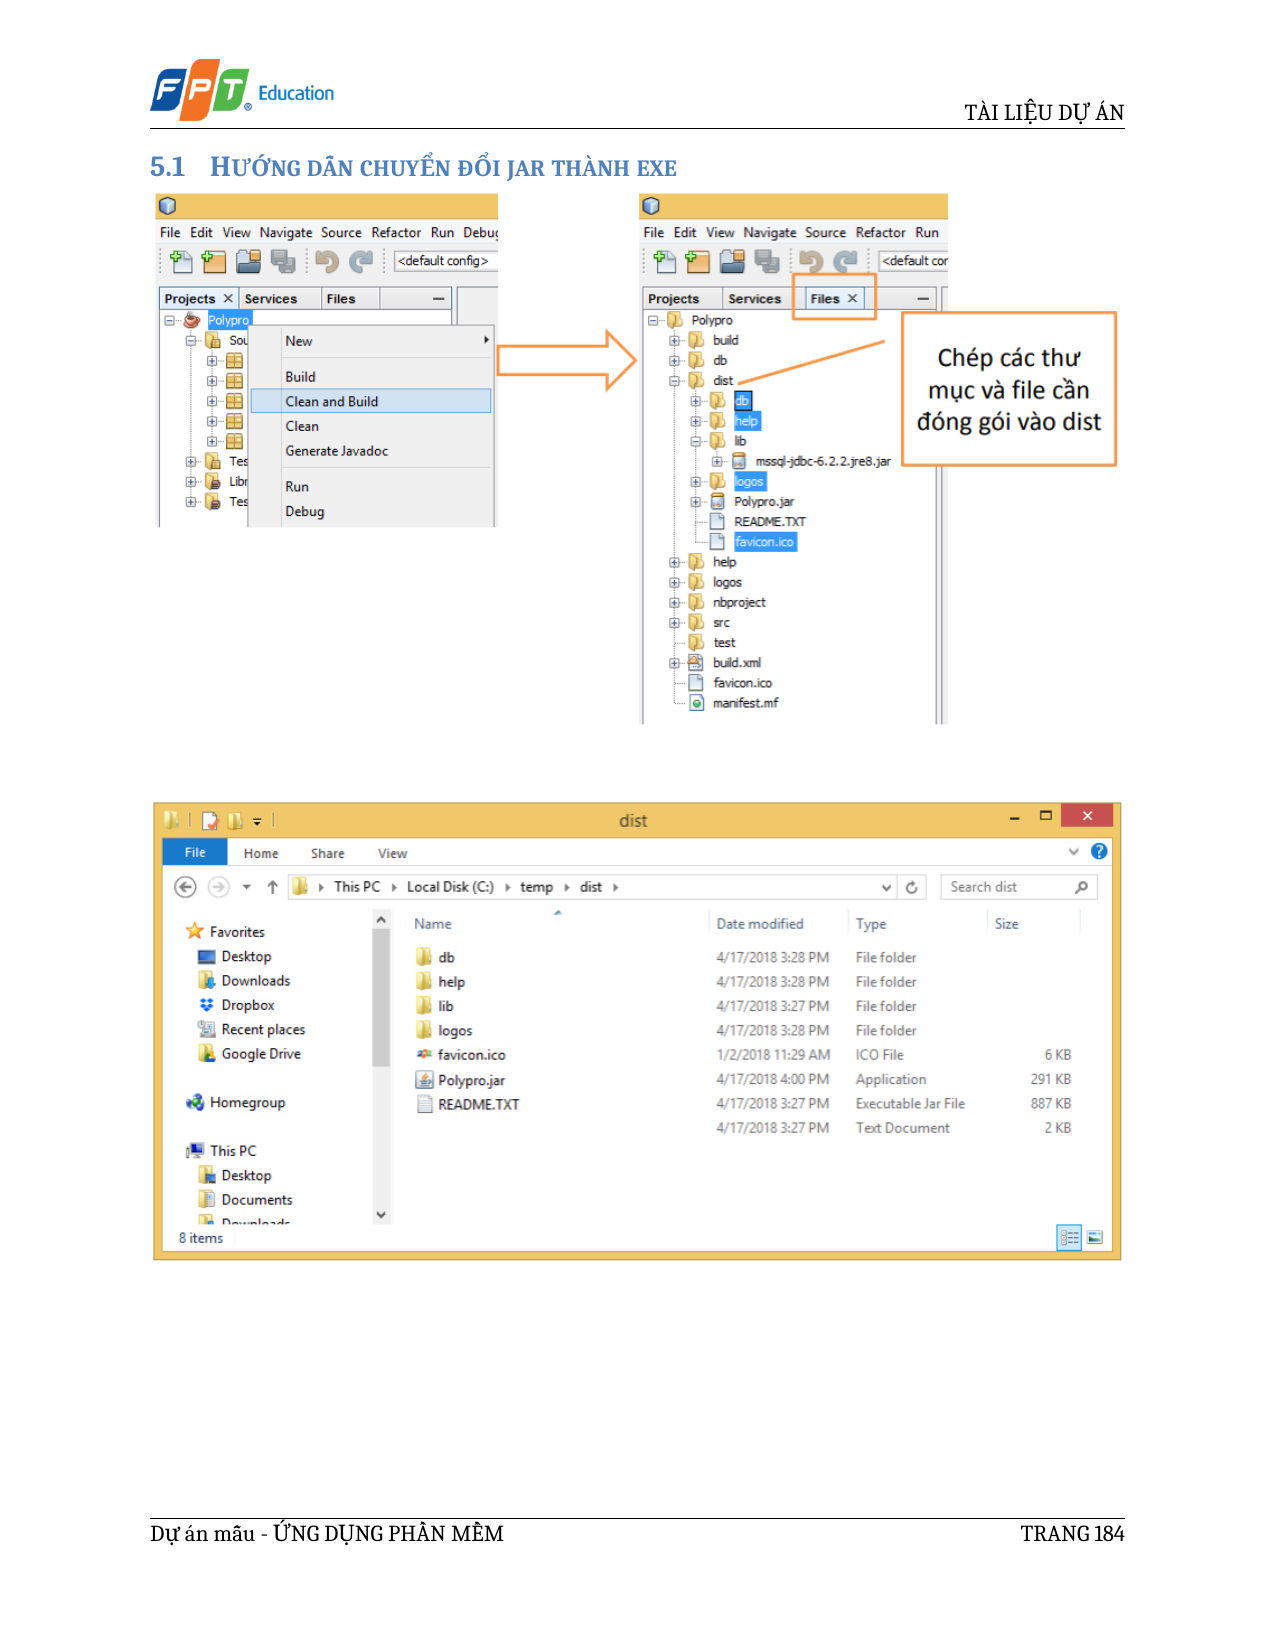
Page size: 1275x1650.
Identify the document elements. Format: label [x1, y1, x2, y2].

picture [150, 188, 1125, 730]
picture [150, 799, 1125, 1265]
picture [150, 59, 336, 121]
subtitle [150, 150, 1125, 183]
